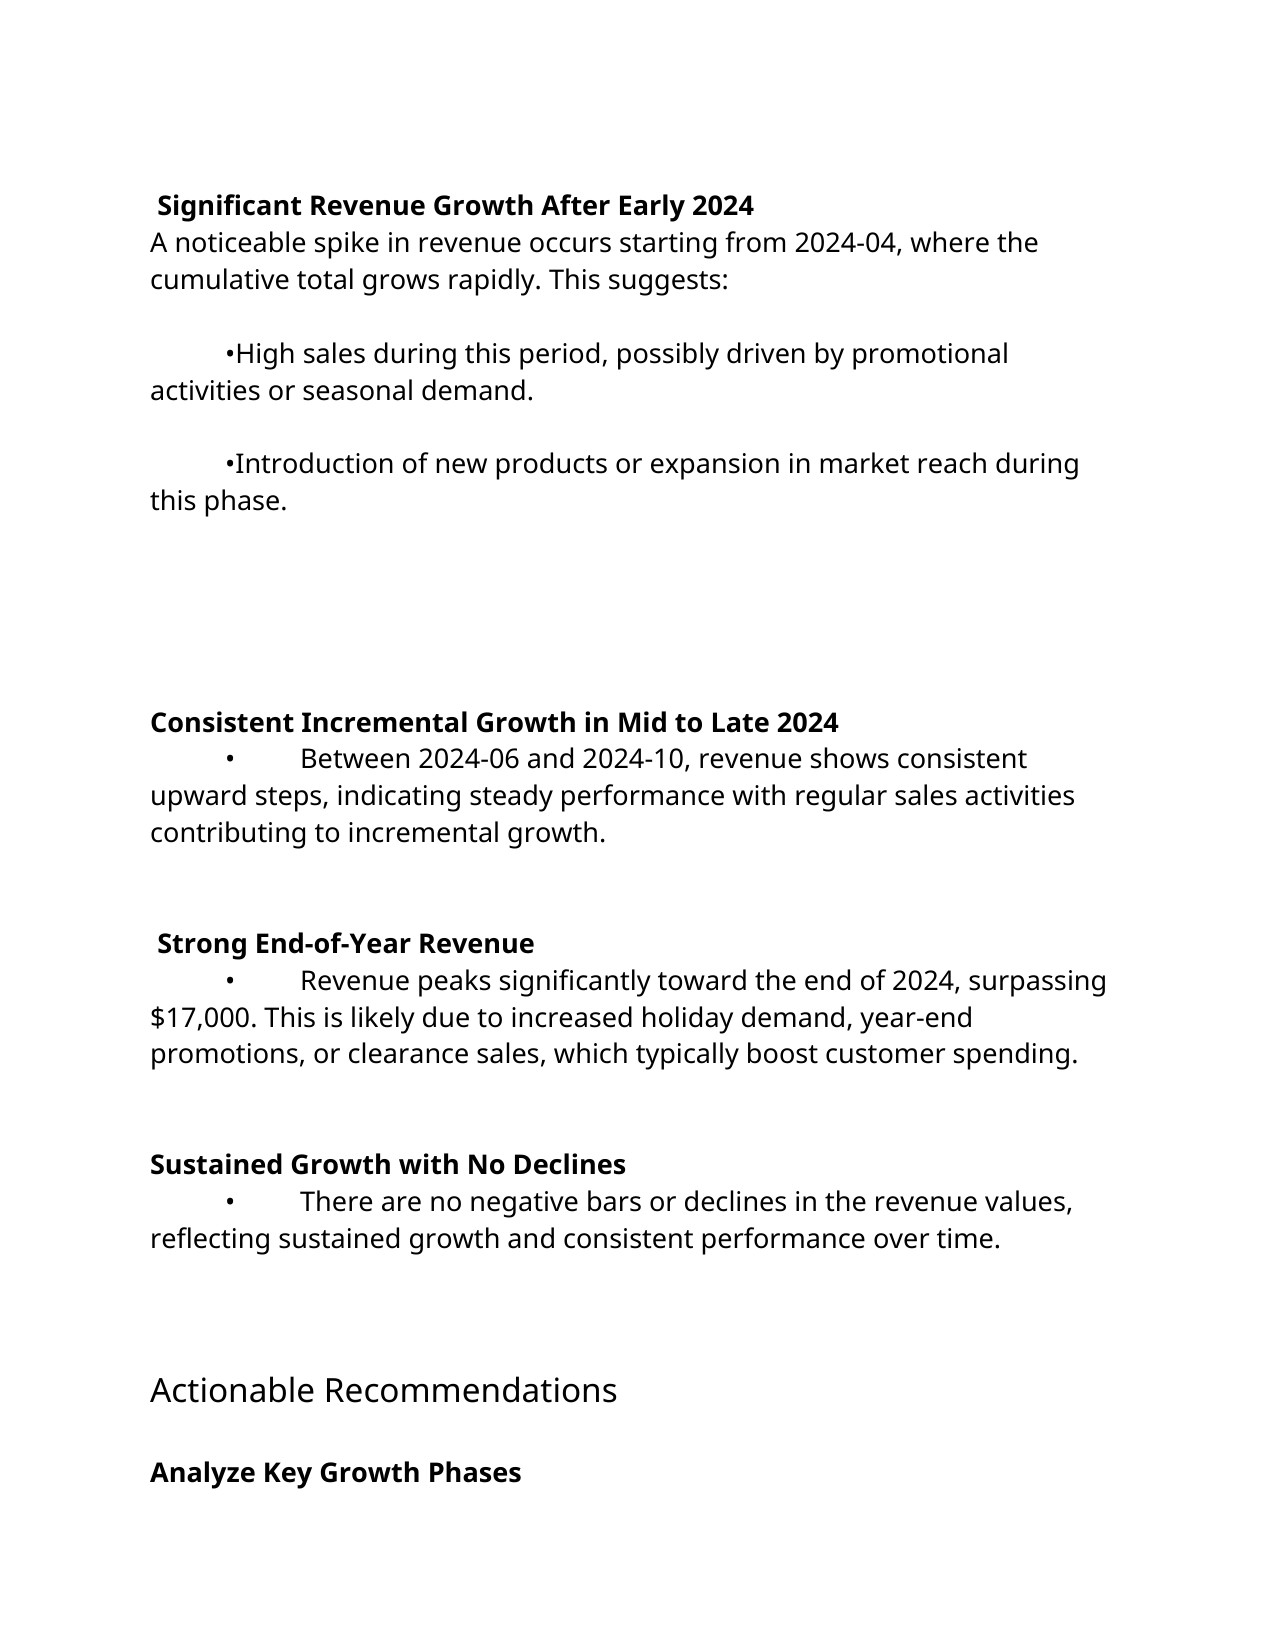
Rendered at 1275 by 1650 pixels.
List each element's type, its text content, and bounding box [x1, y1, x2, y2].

text Consistent Incremental Growth in Mid to Late 2024 [150, 703, 1125, 740]
text Actionable Recommendations [150, 1367, 1125, 1412]
text •Introduction of new products or expansion in market reach during this phase. [150, 445, 1125, 519]
text Sustained Growth with No Declines [150, 1146, 1125, 1182]
text •High sales during this period, possibly driven by promotional activities or seasonal demand. [150, 334, 1125, 408]
text Analyze Key Growth Phases [150, 1453, 1125, 1490]
text • Revenue peaks significantly toward the end of 2024, surpassing $17,000. This is likely due to increased holiday demand, year-end promotions, or clearance sales, which typically boost customer spending. [150, 961, 1125, 1072]
text A noticeable spike in revenue occurs starting from 2024-04, where the cumulative total grows rapidly. This suggests: [150, 224, 1125, 297]
text Significant Revenue Growth After Early 2024 [150, 187, 1125, 224]
text • There are no negative bars or declines in the revenue values, reflecting sustained growth and consistent performance over time. [150, 1182, 1125, 1256]
text Strong End-of-Year Revenue [150, 924, 1125, 961]
text • Between 2024-06 and 2024-10, revenue shows consistent upward steps, indicating steady performance with regular sales activities contributing to incremental growth. [150, 740, 1125, 851]
